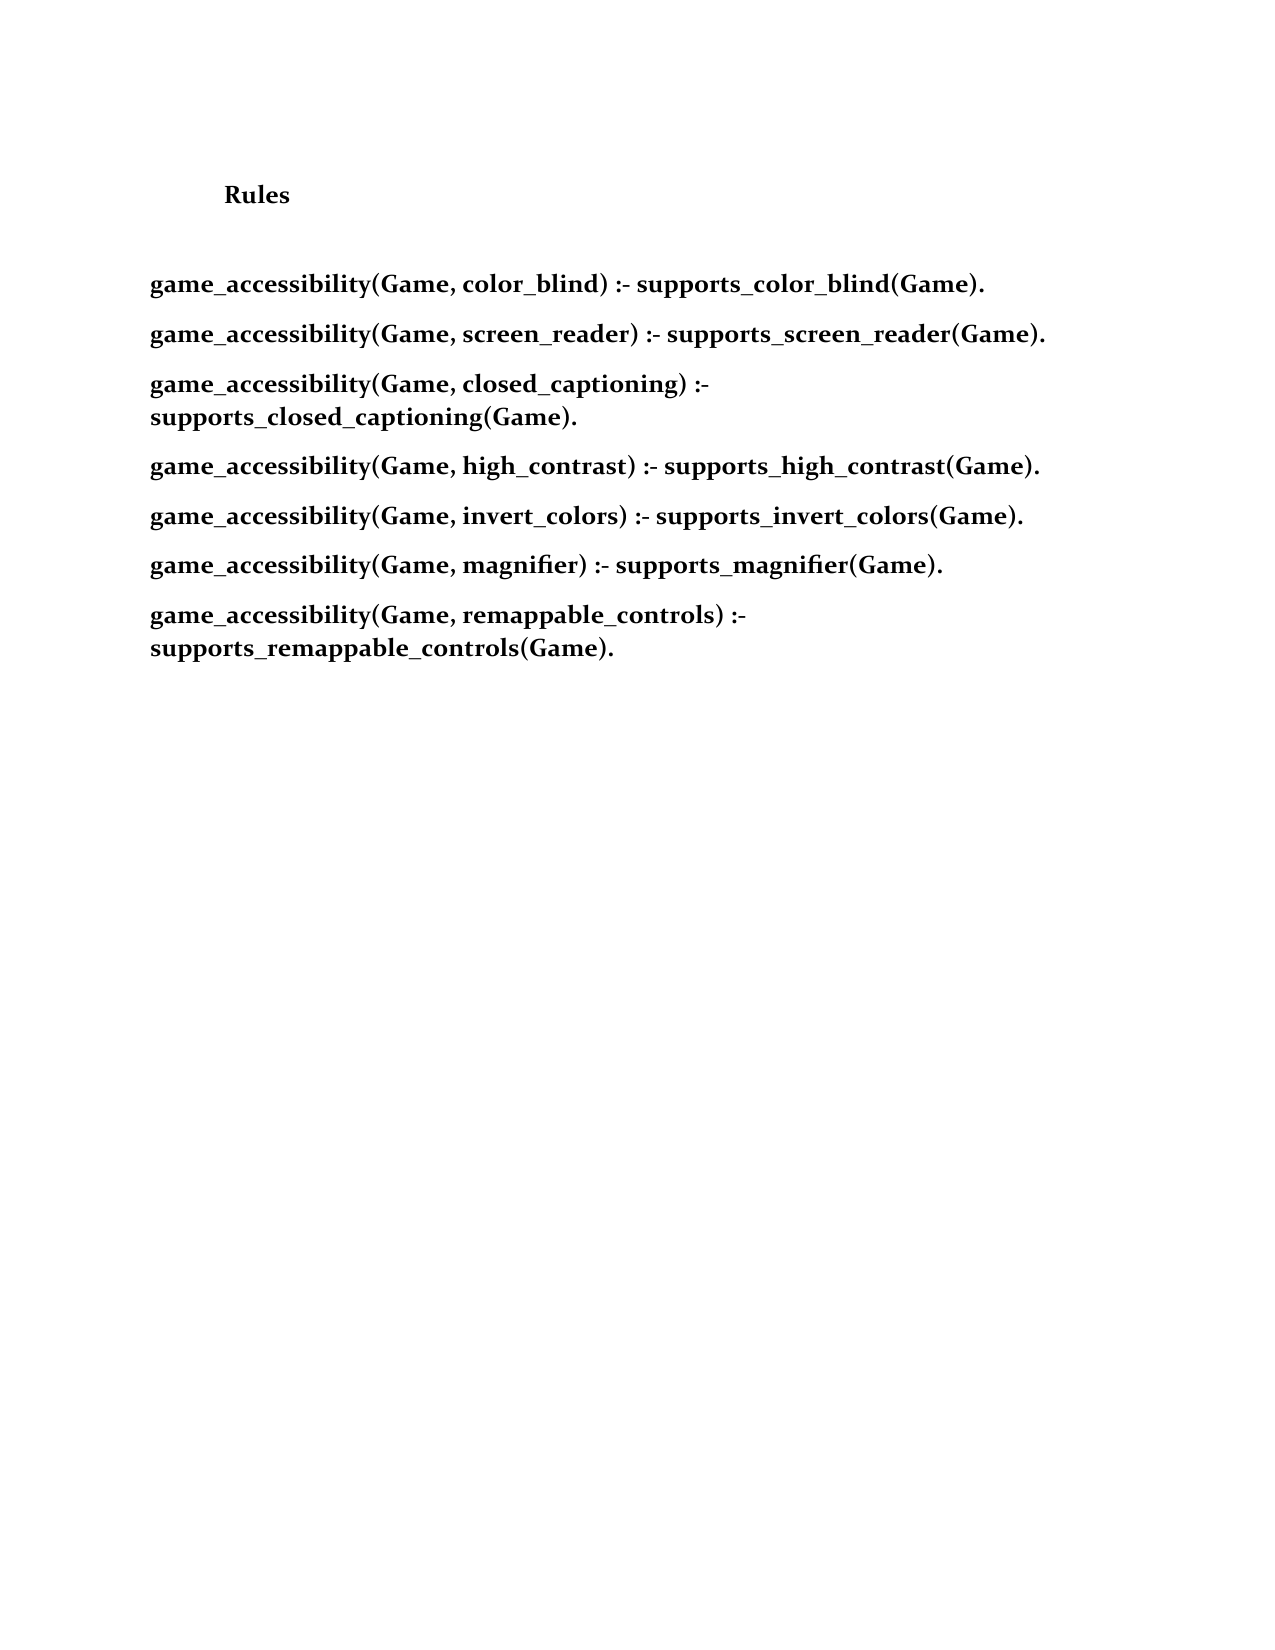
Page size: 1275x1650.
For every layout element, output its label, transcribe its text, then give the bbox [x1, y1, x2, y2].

text game_accessibility(Game, closed_captioning) :- supports_closed_captioning(Game). [150, 368, 1125, 431]
text game_accessibility(Game, high_contrast) :- supports_high_contrast(Game). [150, 450, 1125, 481]
text game_accessibility(Game, magnifier) :- supports_magnifier(Game). [150, 549, 1125, 580]
text game_accessibility(Game, invert_colors) :- supports_invert_colors(Game). [150, 500, 1125, 530]
text game_accessibility(Game, remappable_controls) :- supports_remappable_controls(Game). [150, 599, 1125, 662]
text game_accessibility(Game, screen_reader) :- supports_screen_reader(Game). [150, 318, 1125, 349]
text game_accessibility(Game, color_blind) :- supports_color_blind(Game). [150, 268, 1125, 299]
text Rules [150, 179, 1125, 209]
